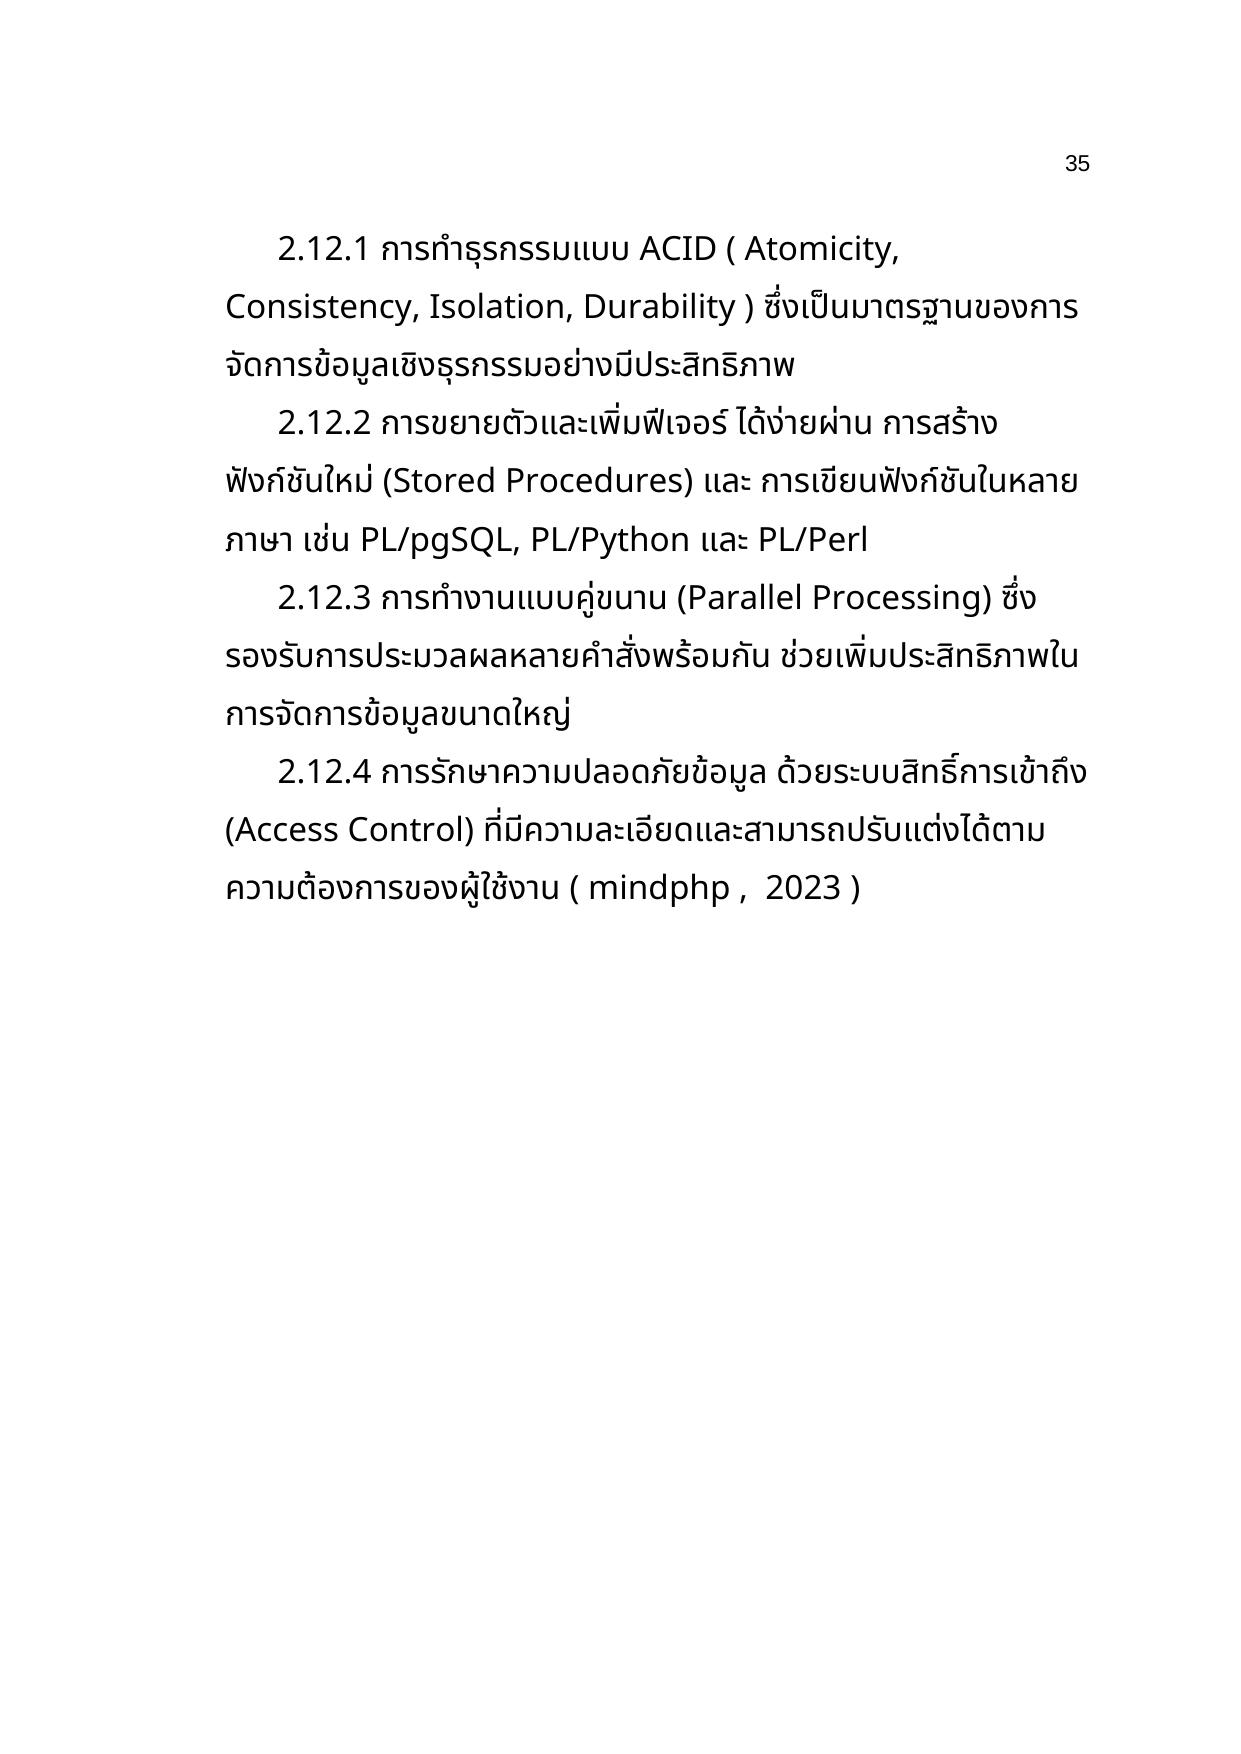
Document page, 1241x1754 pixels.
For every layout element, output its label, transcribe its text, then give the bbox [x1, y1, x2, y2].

subtitle การขยายตัวและเพิ่มฟีเจอร์ ได้ง่ายผ่าน การสร้างฟังก์ชันใหม่ (Stored Procedures) และ การเขียนฟังก์ชันในหลายภาษา เช่น PL/pgSQL, PL/Python และ PL/Perl [225, 399, 1090, 566]
subtitle การทำธุรกรรมแบบ ACID ( Atomicity, Consistency, Isolation, Durability ) ซึ่งเป็นมาตรฐานของการจัดการข้อมูลเชิงธุรกรรมอย่างมีประสิทธิภาพ [225, 225, 1090, 392]
subtitle การรักษาความปลอดภัยข้อมูล ด้วยระบบสิทธิ์การเข้าถึง (Access Control) ที่มีความละเอียดและสามารถปรับแต่งได้ตามความต้องการของผู้ใช้งาน ( mindphp , 2023 ) [225, 747, 1090, 914]
subtitle การทำงานแบบคู่ขนาน (Parallel Processing) ซึ่งรองรับการประมวลผลหลายคำสั่งพร้อมกัน ช่วยเพิ่มประสิทธิภาพในการจัดการข้อมูลขนาดใหญ่ [225, 573, 1090, 740]
